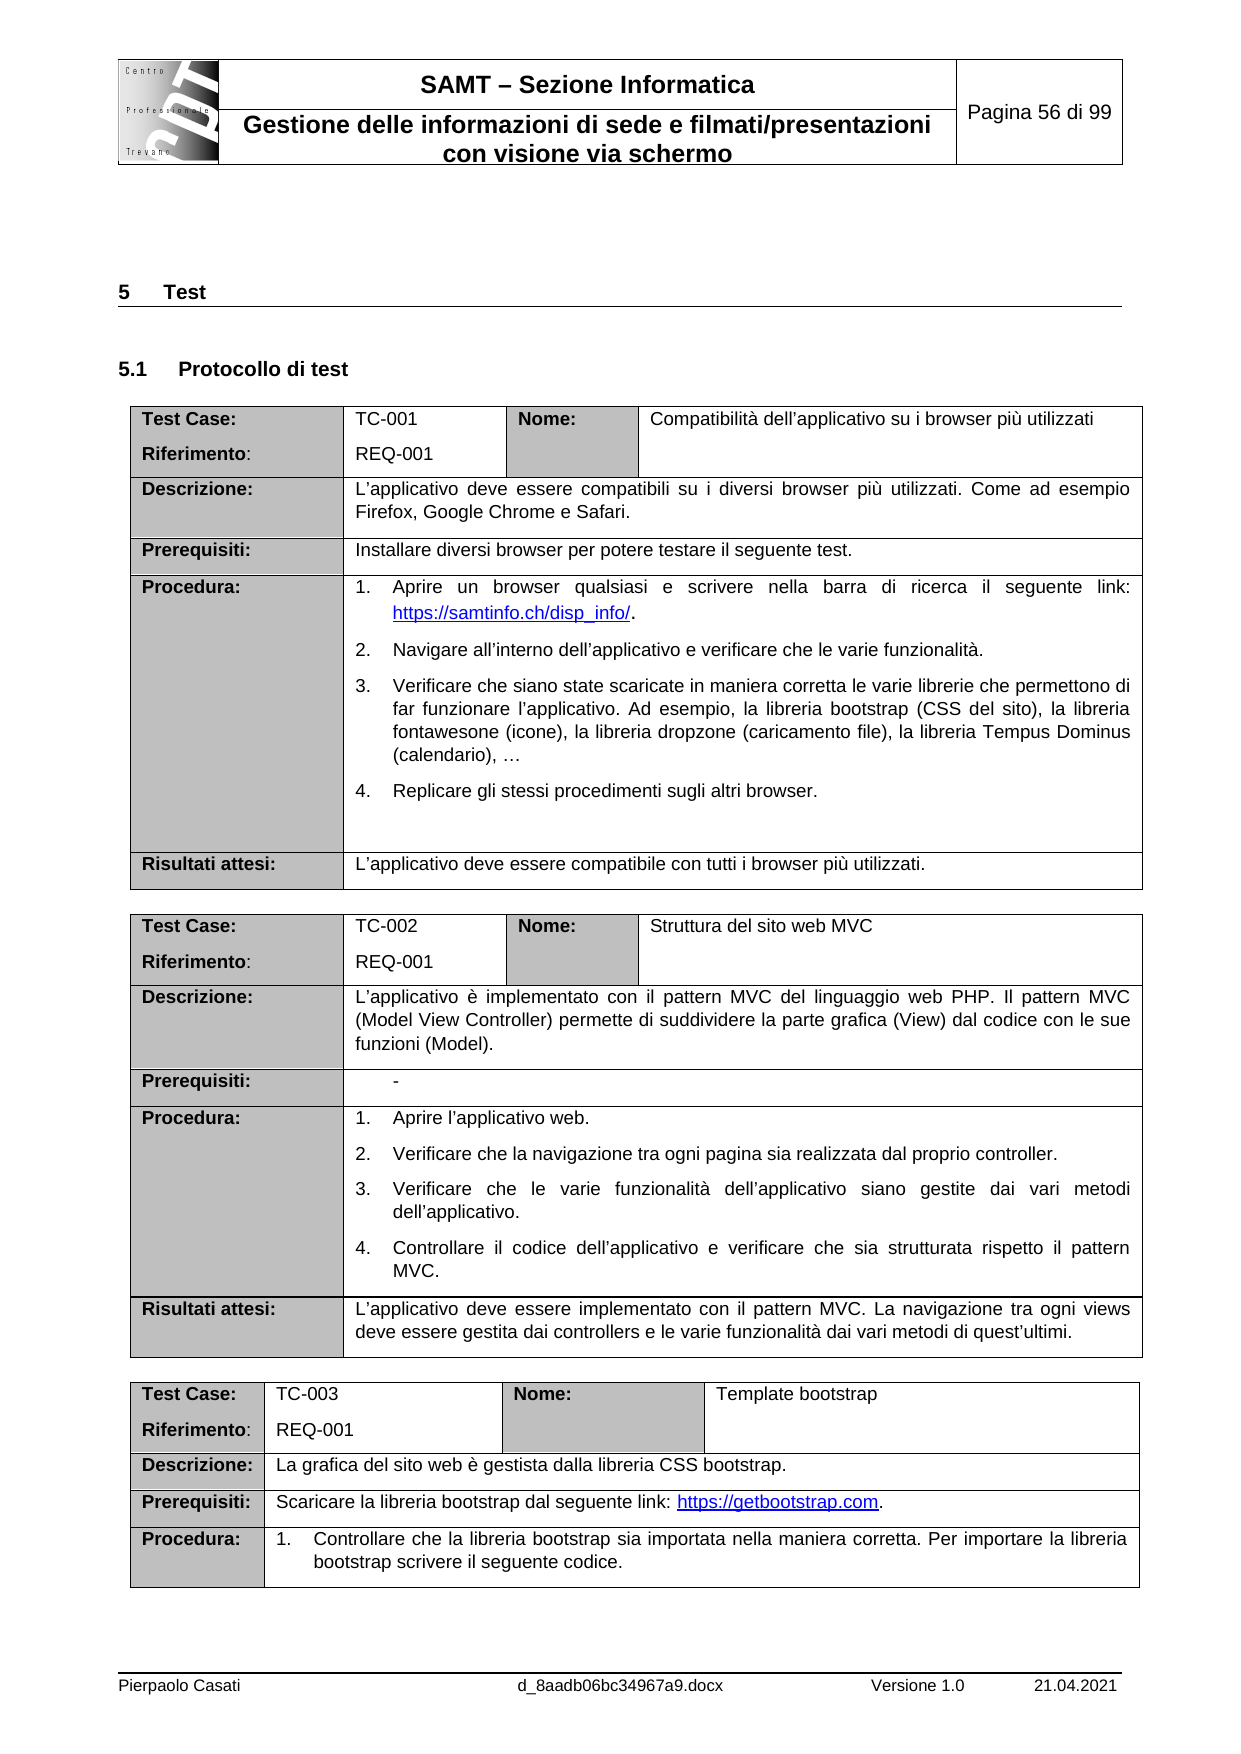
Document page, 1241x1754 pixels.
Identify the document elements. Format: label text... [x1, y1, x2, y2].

table_header Compatibilità dell’applicativo su i browser più utilizzati [639, 407, 1142, 477]
table_header Nome: [507, 407, 638, 477]
subtitle Protocollo di test [118, 357, 1122, 381]
table_cell L’applicativo deve essere compatibile con tutti i browser più utilizzati. [344, 853, 1142, 889]
table_header Struttura del sito web MVC [639, 915, 1142, 985]
table_cell Scaricare la libreria bootstrap dal seguente link: https://getbootstrap.com. [265, 1491, 1139, 1527]
picture [118, 60, 219, 161]
table_cell Risultati attesi: [131, 853, 343, 889]
table_cell Installare diversi browser per potere testare il seguente test. [344, 539, 1142, 574]
table_cell Aprire un browser qualsiasi e scrivere nella barra di ricerca il seguente link: https://samtinfo.ch/disp_info/. Navigare all’interno dell’applicativo e verificare che le varie funzionalità. Verificare che siano state scaricate in maniera corretta le varie librerie che permettono di far funzionare l’applicativo. Ad esempio, la libreria bootstrap (CSS del sito), la libreria fontawesone (icone), la libreria dropzone (caricamento file), la libreria Tempus Dominus (calendario), … Replicare gli stessi procedimenti sugli altri browser. [344, 576, 1142, 852]
table_cell Descrizione: [131, 478, 343, 537]
table_header Nome: [507, 915, 638, 985]
table_cell Prerequisiti: [131, 1491, 264, 1527]
table_cell L’applicativo è implementato con il pattern MVC del linguaggio web PHP. Il pattern MVC (Model View Controller) permette di suddividere la parte grafica (View) dal codice con le sue funzioni (Model). [344, 986, 1142, 1068]
table_header TC-003 REQ-001 [265, 1383, 502, 1452]
subtitle Test [118, 280, 1122, 306]
table_cell Descrizione: [131, 986, 343, 1068]
table_header Test Case: Riferimento: [131, 1383, 264, 1452]
table_cell Prerequisiti: [131, 1070, 343, 1106]
table_header Test Case: Riferimento: [131, 407, 343, 477]
table_cell Procedura: [131, 576, 343, 852]
table_header Test Case: Riferimento: [131, 915, 343, 985]
table_cell Procedura: [131, 1528, 264, 1587]
table_header TC-002 REQ-001 [344, 915, 506, 985]
table_cell Risultati attesi: [131, 1298, 343, 1357]
table_cell L’applicativo deve essere compatibili su i diversi browser più utilizzati. Come ad esempio Firefox, Google Chrome e Safari. [344, 478, 1142, 537]
table_cell Prerequisiti: [131, 539, 343, 574]
table_cell Descrizione: [131, 1454, 264, 1489]
table_cell La grafica del sito web è gestista dalla libreria CSS bootstrap. [265, 1454, 1139, 1489]
table_cell L’applicativo deve essere implementato con il pattern MVC. La navigazione tra ogni views deve essere gestita dai controllers e le varie funzionalità dai vari metodi di quest’ultimi. [344, 1298, 1142, 1357]
table_cell Procedura: [131, 1107, 343, 1296]
table_header Nome: [503, 1383, 704, 1452]
table_header Template bootstrap [705, 1383, 1139, 1452]
table_cell [344, 1070, 1142, 1106]
table_header TC-001 REQ-001 [344, 407, 506, 477]
table_cell Aprire l’applicativo web. Verificare che la navigazione tra ogni pagina sia realizzata dal proprio controller. Verificare che le varie funzionalità dell’applicativo siano gestite dai vari metodi dell’applicativo. Controllare il codice dell’applicativo e verificare che sia strutturata rispetto il pattern MVC. [344, 1107, 1142, 1296]
